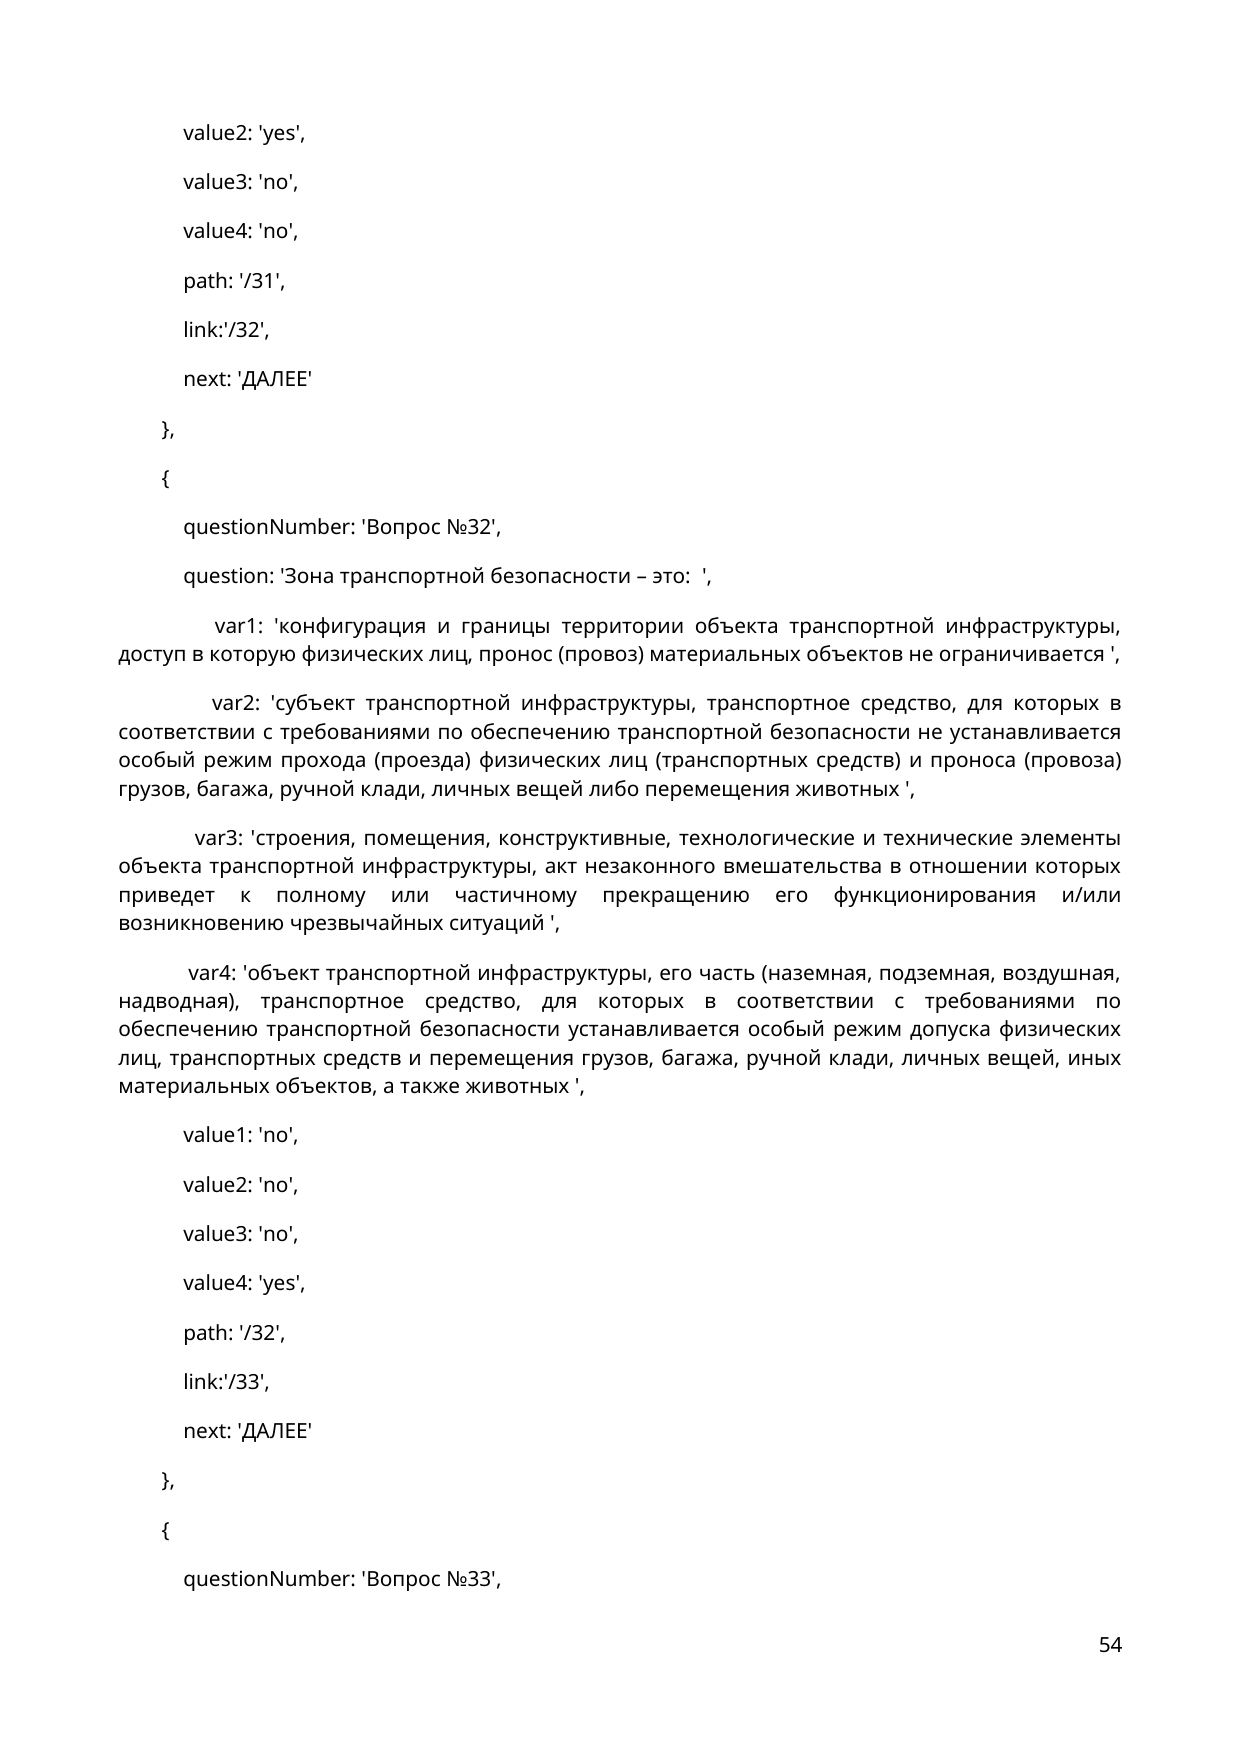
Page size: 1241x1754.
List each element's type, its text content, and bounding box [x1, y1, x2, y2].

text var2: 'субъект транспортной инфраструктуры, транспортное средство, для которых в соответствии с требованиями по обеспечению транспортной безопасности не устанавливается особый режим прохода (проезда) физических лиц (транспортных средств) и проноса (провоза) грузов, багажа, ручной клади, личных вещей либо перемещения животных ', [118, 688, 1122, 802]
text var3: 'строения, помещения, конструктивные, технологические и технические элементы объекта транспортной инфраструктуры, акт незаконного вмешательства в отношении которых приведет к полному или частичному прекращению его функционирования и/или возникновению чрезвычайных ситуаций ', [118, 823, 1122, 937]
text value1: 'no', [118, 1121, 1122, 1149]
text questionNumber: 'Вопрос №32', [118, 512, 1122, 541]
text link:'/33', [118, 1367, 1122, 1395]
text questionNumber: 'Вопрос №33', [118, 1564, 1122, 1592]
text value4: 'no', [118, 217, 1122, 245]
text question: 'Зона транспортной безопасности – это: ', [118, 561, 1122, 590]
text { [118, 1515, 1122, 1543]
text next: 'ДАЛЕЕ' [118, 364, 1122, 393]
text var4: 'объект транспортной инфраструктуры, его часть (наземная, подземная, воздушная, надводная), транспортное средство, для которых в соответствии с требованиями по обеспечению транспортной безопасности устанавливается особый режим допуска физических лиц, транспортных средств и перемещения грузов, багажа, ручной клади, личных вещей, иных материальных объектов, а также животных ', [118, 958, 1122, 1100]
text }, [118, 414, 1122, 442]
text }, [118, 1466, 1122, 1494]
text value3: 'no', [118, 1219, 1122, 1248]
text value2: 'no', [118, 1170, 1122, 1198]
text next: 'ДАЛЕЕ' [118, 1416, 1122, 1445]
text value4: 'yes', [118, 1268, 1122, 1297]
text var1: 'конфигурация и границы территории объекта транспортной инфраструктуры, доступ в которую физических лиц, пронос (провоз) материальных объектов не ограничивается ', [118, 611, 1122, 668]
text value3: 'no', [118, 167, 1122, 196]
text link:'/32', [118, 315, 1122, 343]
text value2: 'yes', [118, 118, 1122, 146]
text { [118, 463, 1122, 491]
text path: '/32', [118, 1318, 1122, 1346]
text path: '/31', [118, 266, 1122, 294]
